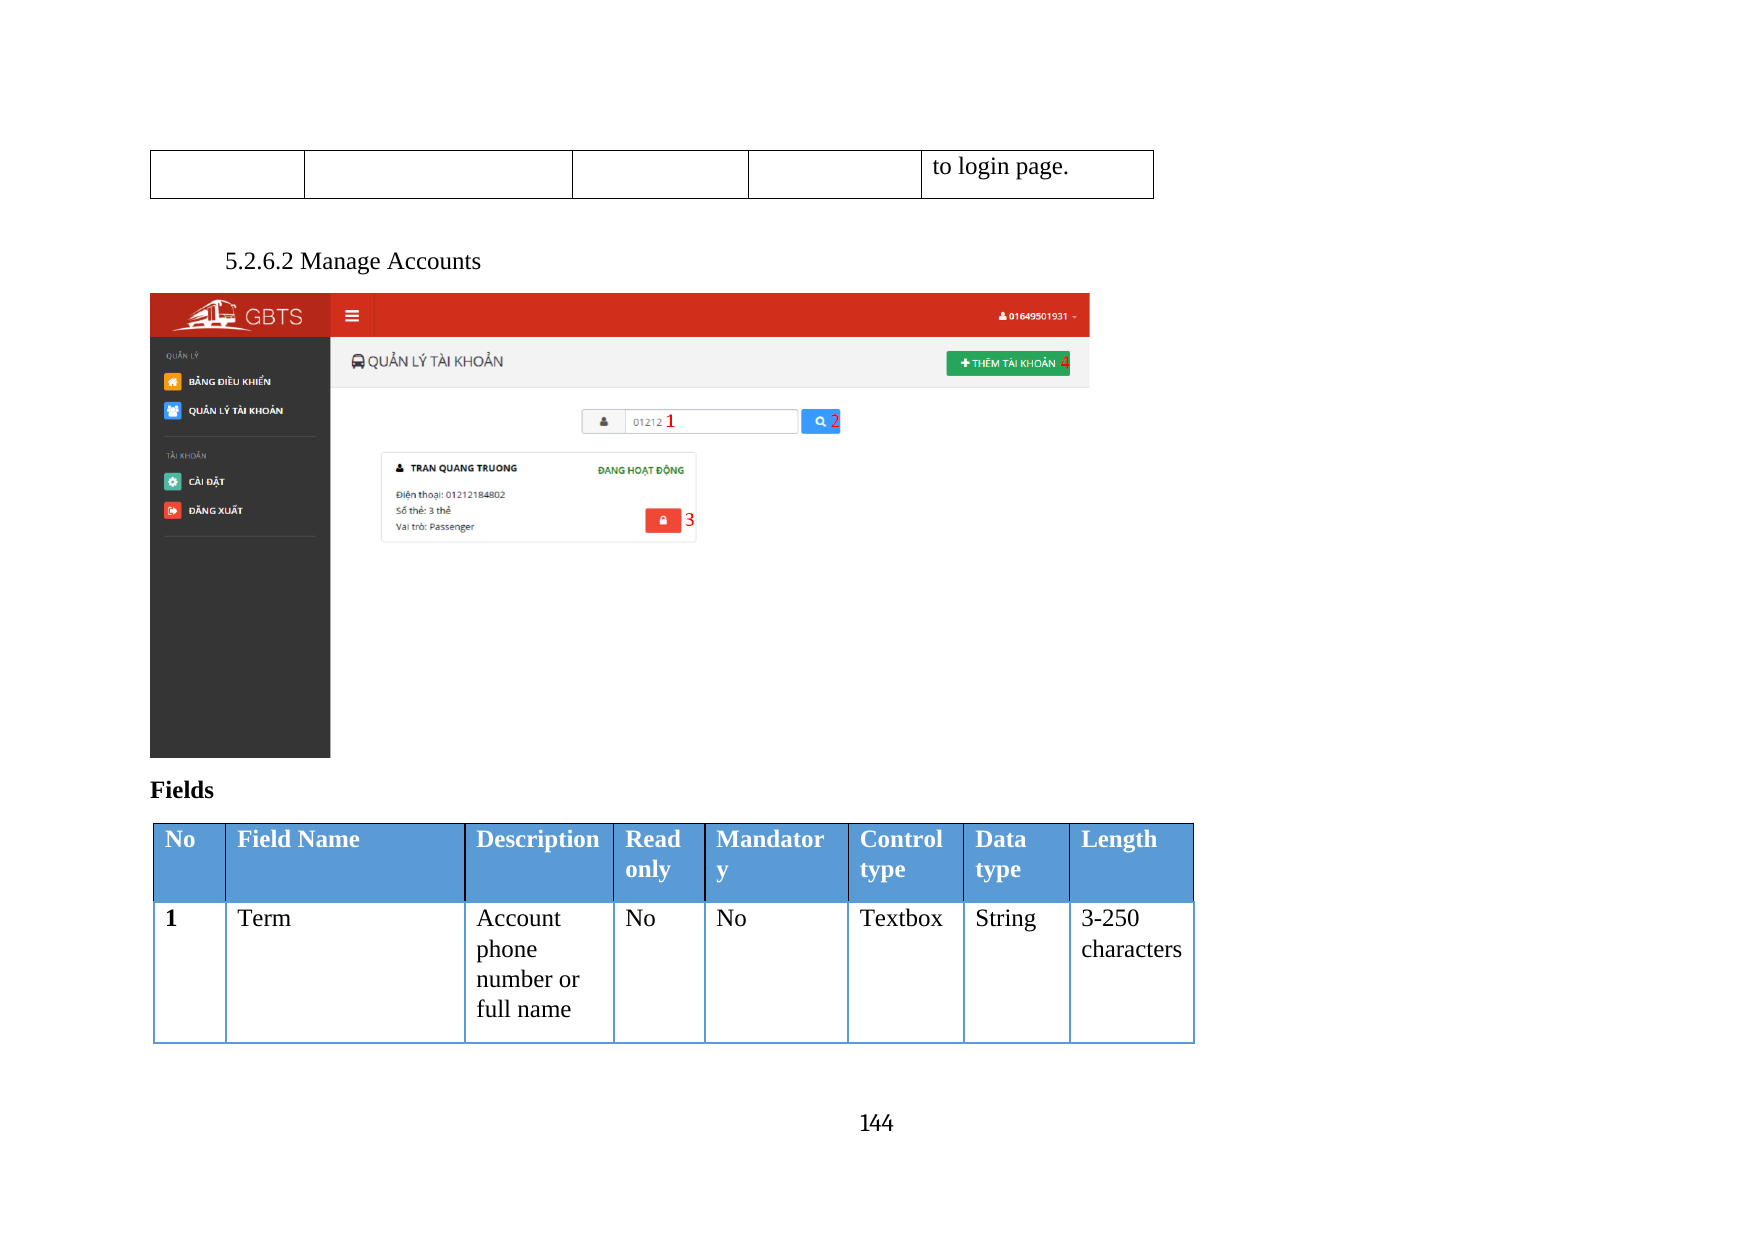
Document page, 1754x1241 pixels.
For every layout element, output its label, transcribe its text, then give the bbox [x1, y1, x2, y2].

text 5.2.6.2 Manage Accounts [150, 246, 1604, 275]
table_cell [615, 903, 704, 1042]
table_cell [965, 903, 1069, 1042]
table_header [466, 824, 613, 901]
text Fields [150, 776, 1604, 804]
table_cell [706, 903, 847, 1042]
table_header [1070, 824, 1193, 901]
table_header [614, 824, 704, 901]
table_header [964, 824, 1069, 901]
picture [150, 293, 1090, 758]
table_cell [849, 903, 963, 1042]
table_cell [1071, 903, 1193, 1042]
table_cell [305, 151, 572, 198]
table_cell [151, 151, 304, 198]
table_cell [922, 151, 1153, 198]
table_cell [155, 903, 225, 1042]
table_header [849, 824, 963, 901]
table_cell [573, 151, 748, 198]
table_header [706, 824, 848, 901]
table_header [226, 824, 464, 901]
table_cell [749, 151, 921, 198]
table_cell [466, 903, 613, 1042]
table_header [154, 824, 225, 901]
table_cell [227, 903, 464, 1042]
